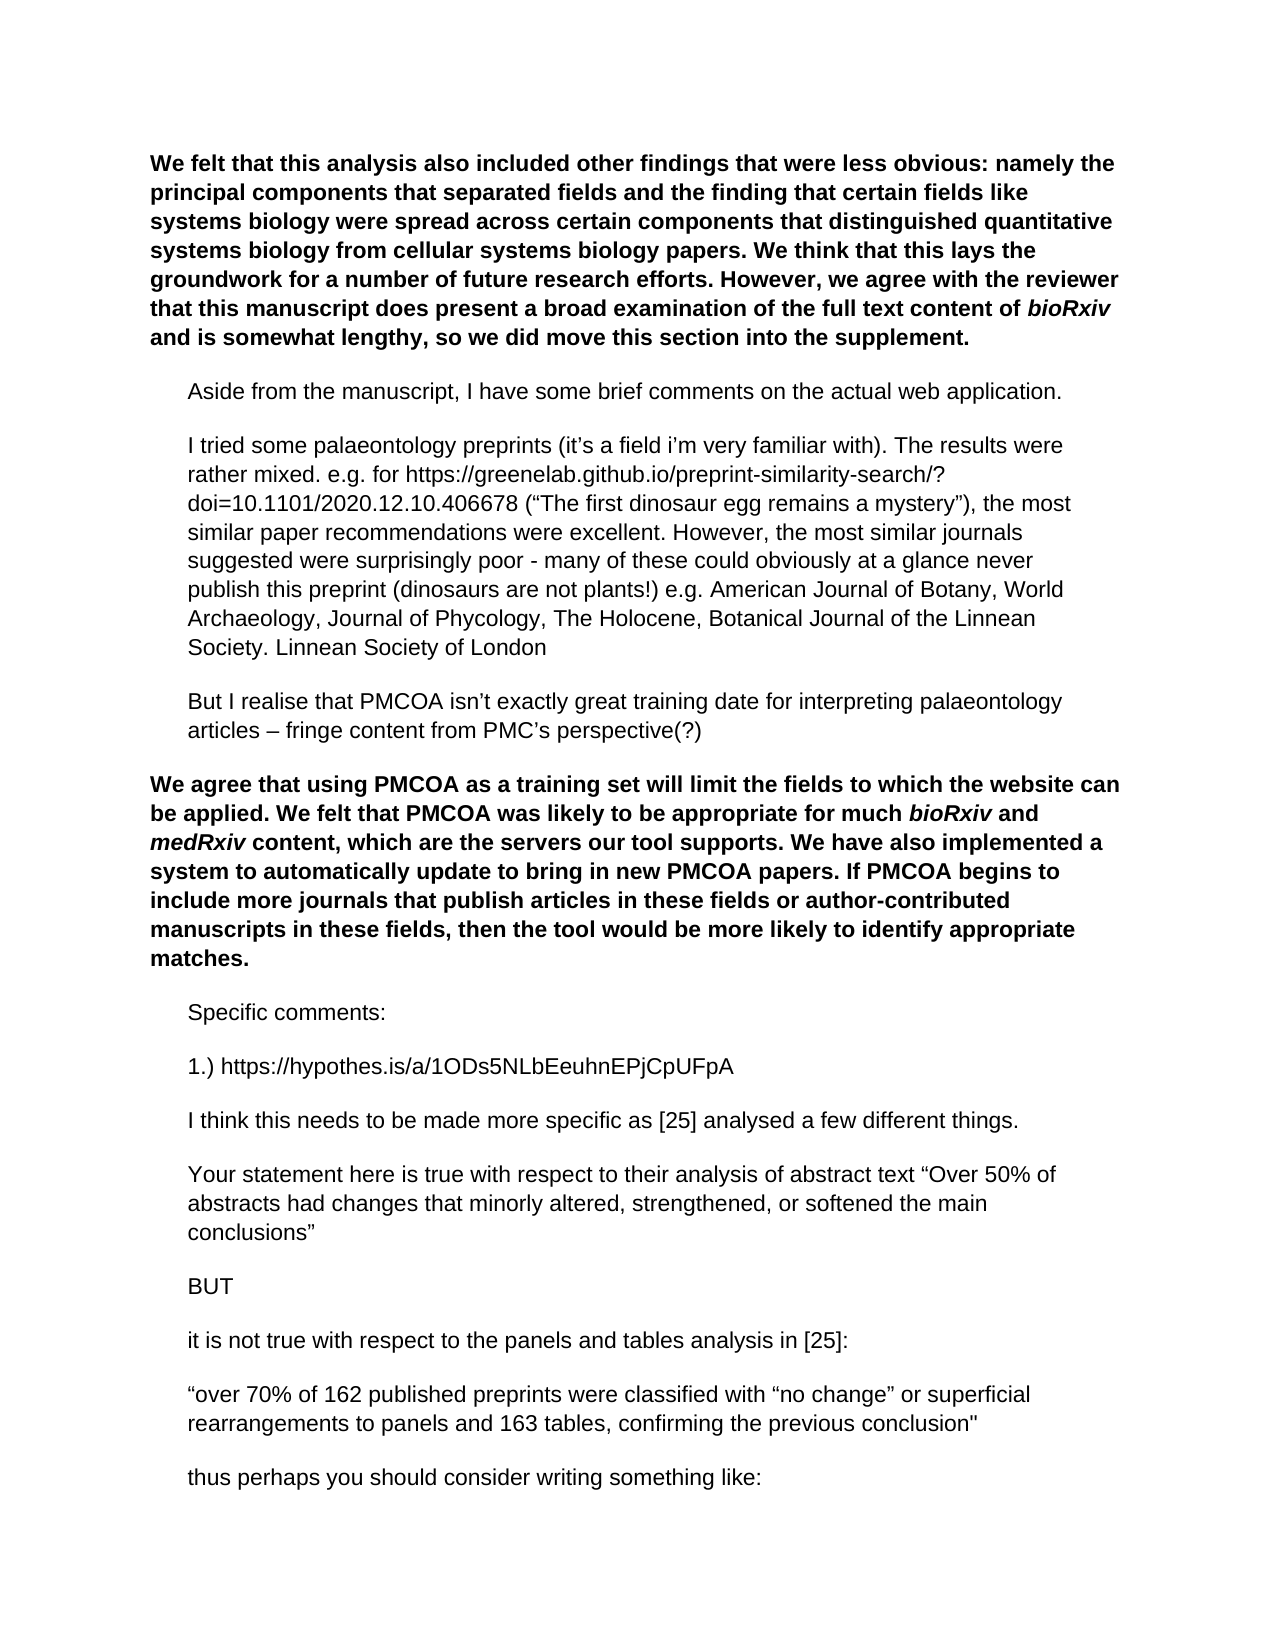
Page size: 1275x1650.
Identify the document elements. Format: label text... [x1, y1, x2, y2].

text I tried some palaeontology preprints (it’s a field i’m very familiar with). The results were rather mixed. e.g. for https://greenelab.github.io/preprint-similarity-search/?doi=10.1101/2020.12.10.406678 (“The first dinosaur egg remains a mystery”), the most similar paper recommendations were excellent. However, the most similar journals suggested were surprisingly poor - many of these could obviously at a glance never publish this preprint (dinosaurs are not plants!) e.g. American Journal of Botany, World Archaeology, Journal of Phycology, The Holocene, Botanical Journal of the Linnean Society. Linnean Society of London [187, 432, 1087, 661]
text Your statement here is true with respect to their analysis of abstract text “Over 50% of abstracts had changes that minorly altered, strengthened, or softened the main conclusions” [187, 1161, 1087, 1245]
text BUT [187, 1273, 1087, 1299]
text it is not true with respect to the panels and tables analysis in [25]: [187, 1327, 1087, 1353]
text thus perhaps you should consider writing something like: [187, 1463, 1087, 1490]
text We agree that using PMCOA as a training set will limit the fields to which the website can be applied. We felt that PMCOA was likely to be appropriate for much bioRxiv and medRxiv content, which are the servers our tool supports. We have also implemented a system to automatically update to bring in new PMCOA papers. If PMCOA begins to include more journals that publish articles in these fields or author-contributed manuscripts in these fields, then the tool would be more likely to identify appropriate matches. [150, 771, 1125, 971]
text 1.) https://hypothes.is/a/1ODs5NLbEeuhnEPjCpUFpA [187, 1053, 1087, 1079]
text Aside from the manuscript, I have some brief comments on the actual web application. [187, 378, 1087, 404]
text We felt that this analysis also included other findings that were less obvious: namely the principal components that separated fields and the finding that certain fields like systems biology were spread across certain components that distinguished quantitative systems biology from cellular systems biology papers. We think that this lays the groundwork for a number of future research efforts. However, we agree with the reviewer that this manuscript does present a broad examination of the full text content of bioRxiv and is somewhat lengthy, so we did move this section into the supplement. [150, 150, 1125, 350]
text But I realise that PMCOA isn’t exactly great training date for interpreting palaeontology articles – fringe content from PMC’s perspective(?) [187, 688, 1087, 744]
text I think this needs to be made more specific as [25] analysed a few different things. [187, 1107, 1087, 1133]
text “over 70% of 162 published preprints were classified with “no change” or superficial rearrangements to panels and 163 tables, confirming the previous conclusion" [187, 1381, 1087, 1436]
text Specific comments: [187, 999, 1087, 1025]
